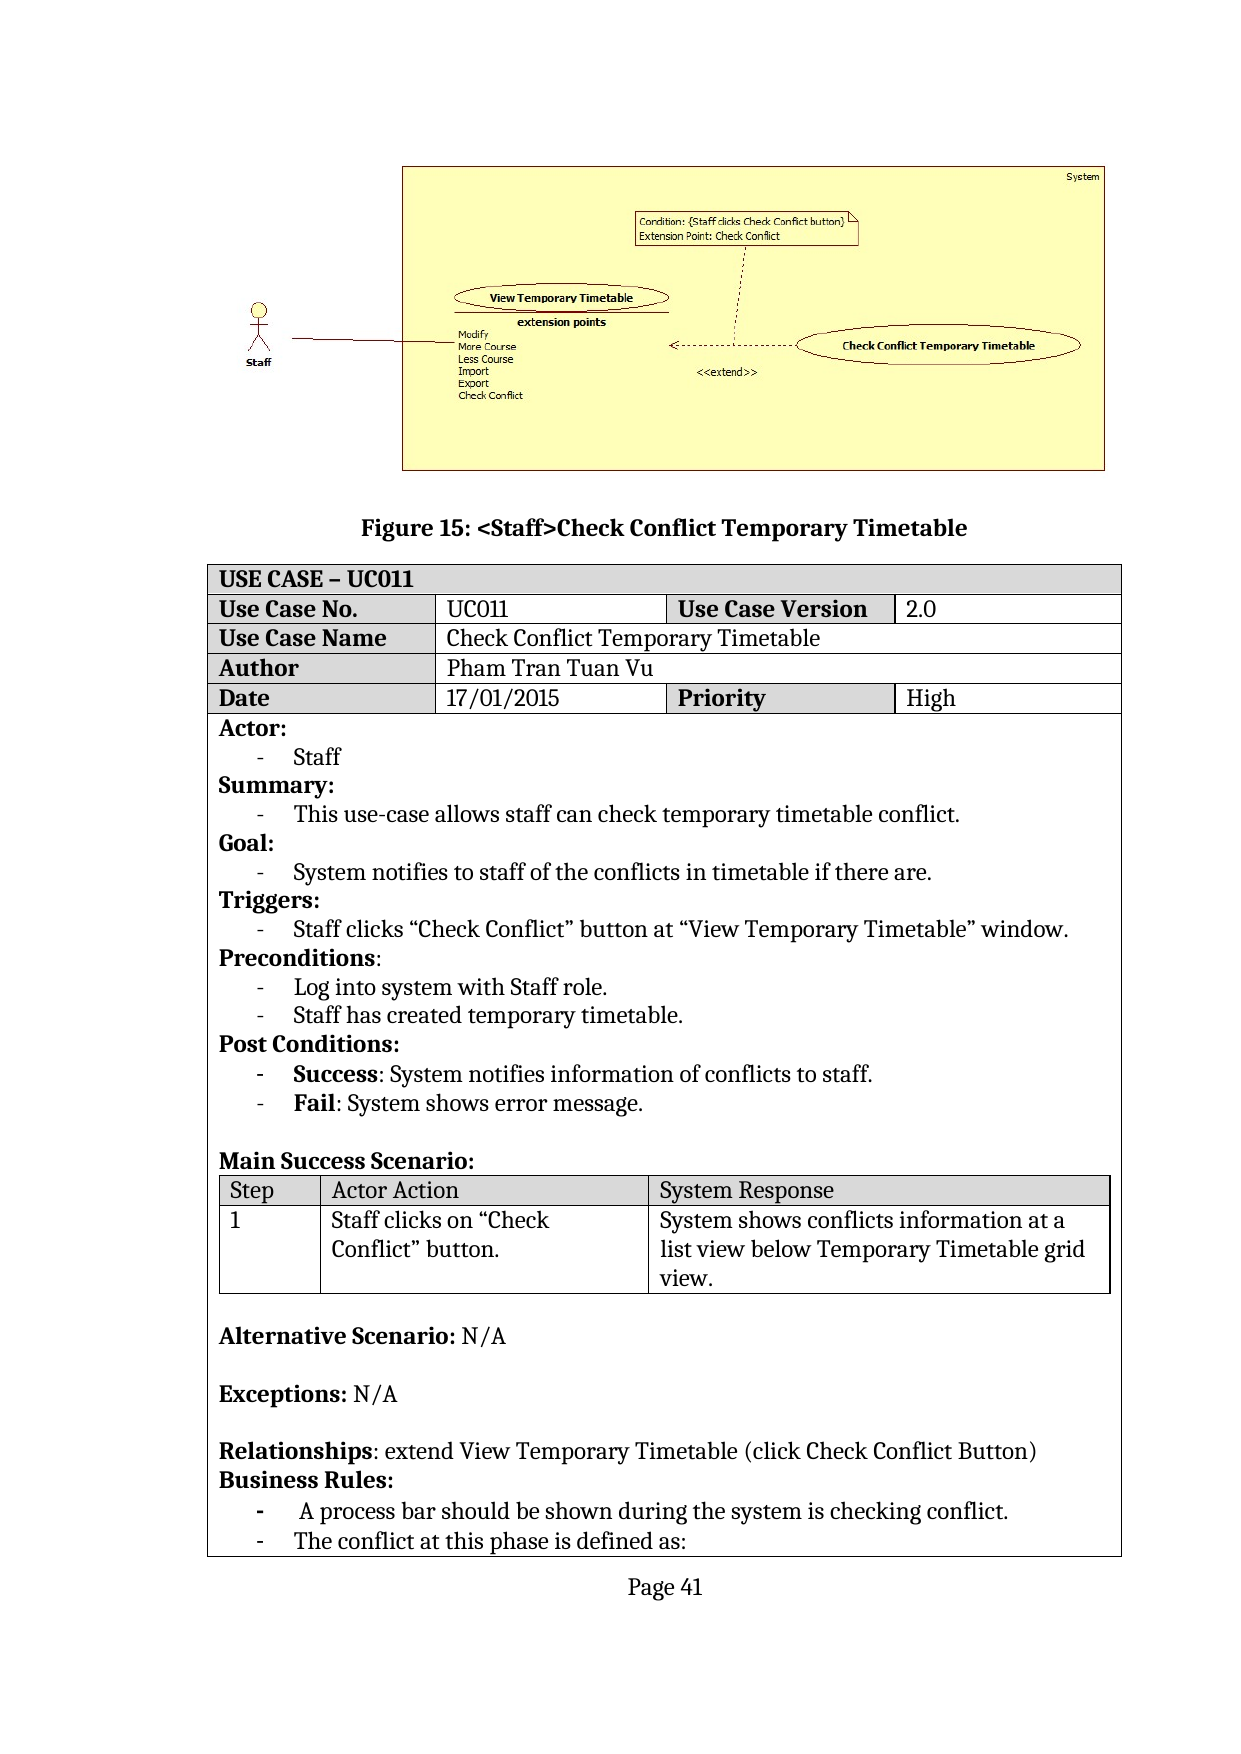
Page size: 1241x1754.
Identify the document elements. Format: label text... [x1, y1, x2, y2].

table_cell Author [208, 654, 435, 683]
table_cell 2.0 [896, 595, 1121, 623]
picture [206, 147, 1123, 489]
table_cell Date [208, 684, 435, 713]
table_cell Check Conflict Temporary Timetable [436, 624, 1121, 653]
table_cell UC011 [436, 595, 666, 623]
table_cell Pham Tran Tuan Vu [436, 654, 1121, 683]
table_cell 17/01/2015 [436, 684, 666, 713]
table_header USE CASE – UC011 [208, 565, 1121, 593]
table_cell Use Case No. [208, 595, 435, 623]
table_cell Use Case Version [667, 595, 894, 623]
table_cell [208, 714, 1121, 1556]
table_cell High [896, 684, 1121, 713]
table_cell Use Case Name [208, 624, 435, 653]
table_cell Priority [667, 684, 894, 713]
